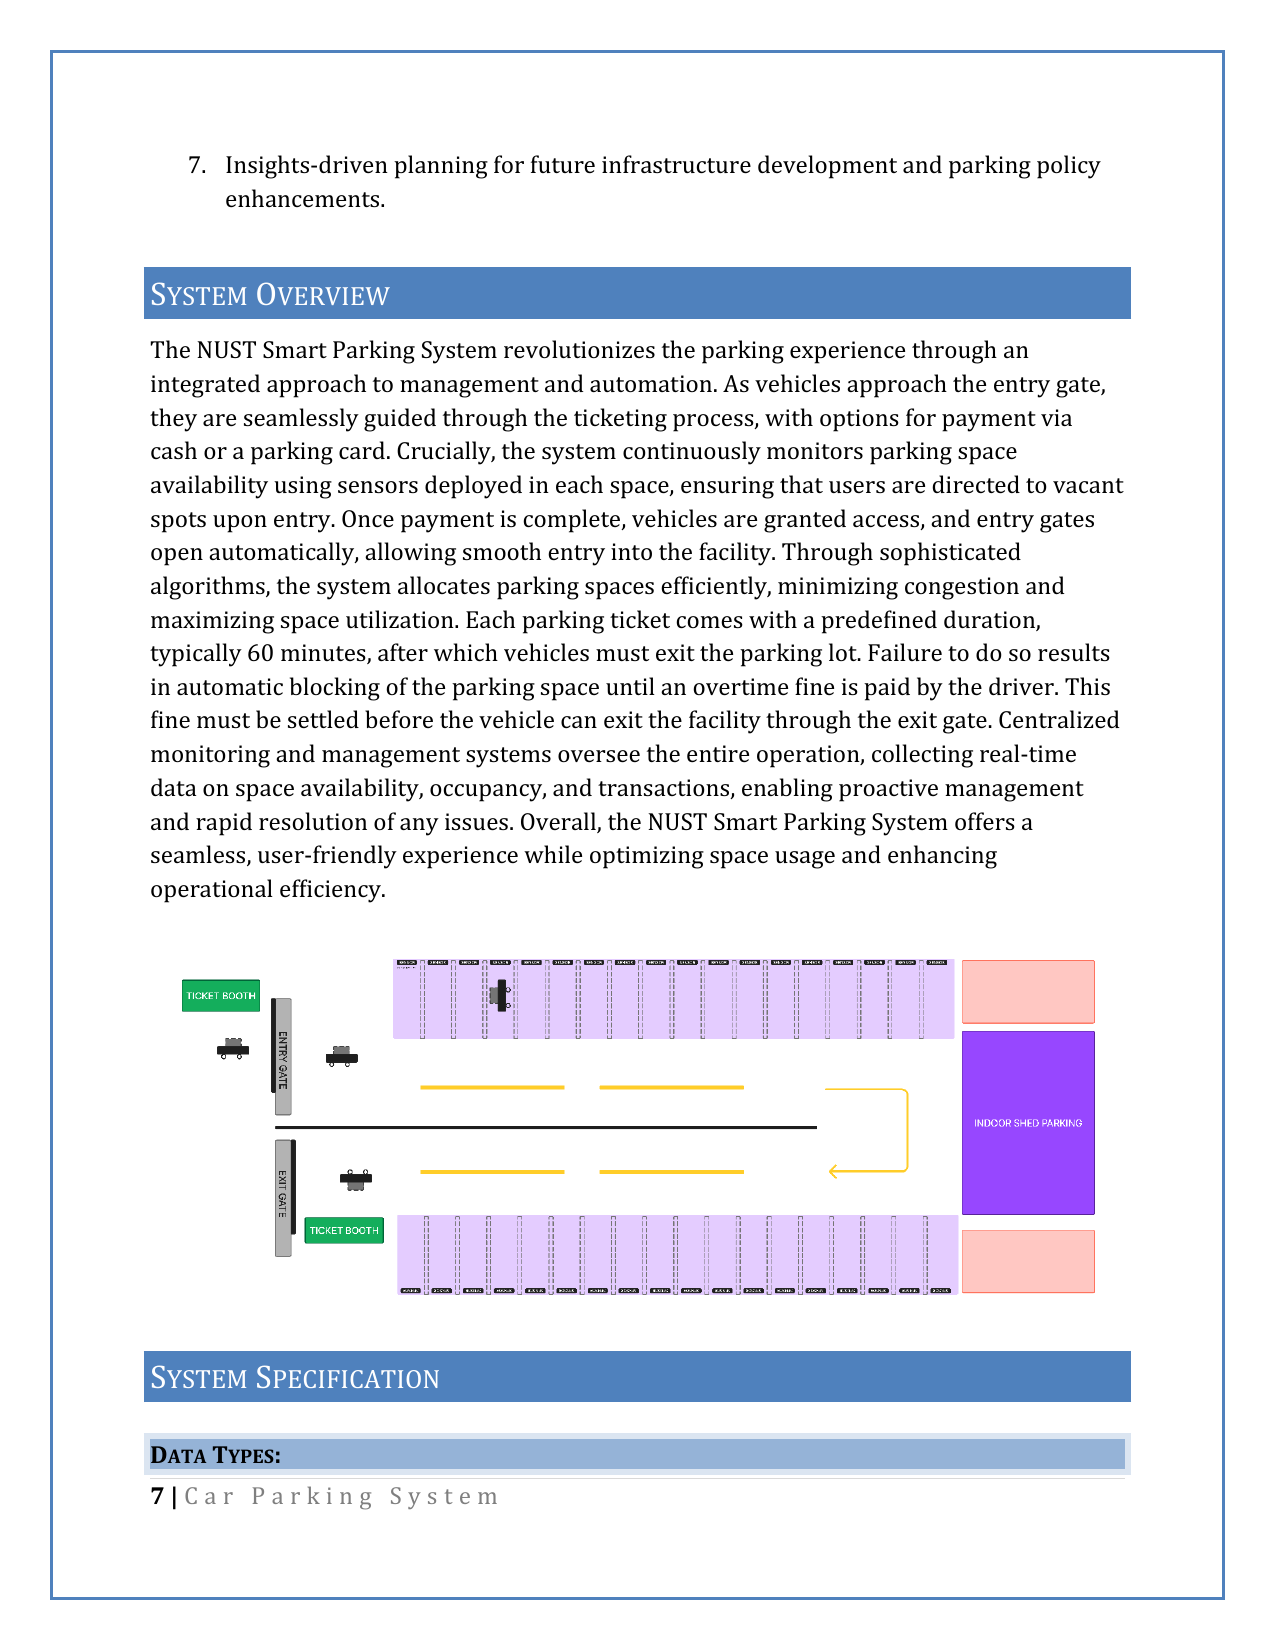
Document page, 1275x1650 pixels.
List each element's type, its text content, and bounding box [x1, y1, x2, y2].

subtitle Data Types: [150, 1439, 1125, 1469]
picture [150, 927, 1125, 1326]
list Insights-driven planning for future infrastructure development and parking policy enhancements. [187, 150, 1125, 213]
text The NUST Smart Parking System revolutionizes the parking experience through an integrated approach to management and automation. As vehicles approach the entry gate, they are seamlessly guided through the ticketing process, with options for payment via cash or a parking card. Crucially, the system continuously monitors parking space availability using sensors deployed in each space, ensuring that users are directed to vacant spots upon entry. Once payment is complete, vehicles are granted access, and entry gates open automatically, allowing smooth entry into the facility. Through sophisticated algorithms, the system allocates parking spaces efficiently, minimizing congestion and maximizing space utilization. Each parking ticket comes with a predefined duration, typically 60 minutes, after which vehicles must exit the parking lot. Failure to do so results in automatic blocking of the parking space until an overtime fine is paid by the driver. This fine must be settled before the vehicle can exit the facility through the exit gate. Centralized monitoring and management systems oversee the entire operation, collecting real-time data on space availability, occupancy, and transactions, enabling proactive management and rapid resolution of any issues. Overall, the NUST Smart Parking System offers a seamless, user-friendly experience while optimizing space usage and enhancing operational efficiency. [150, 335, 1125, 903]
subtitle System Overview [150, 274, 1125, 313]
subtitle System Specification [150, 1357, 1125, 1396]
